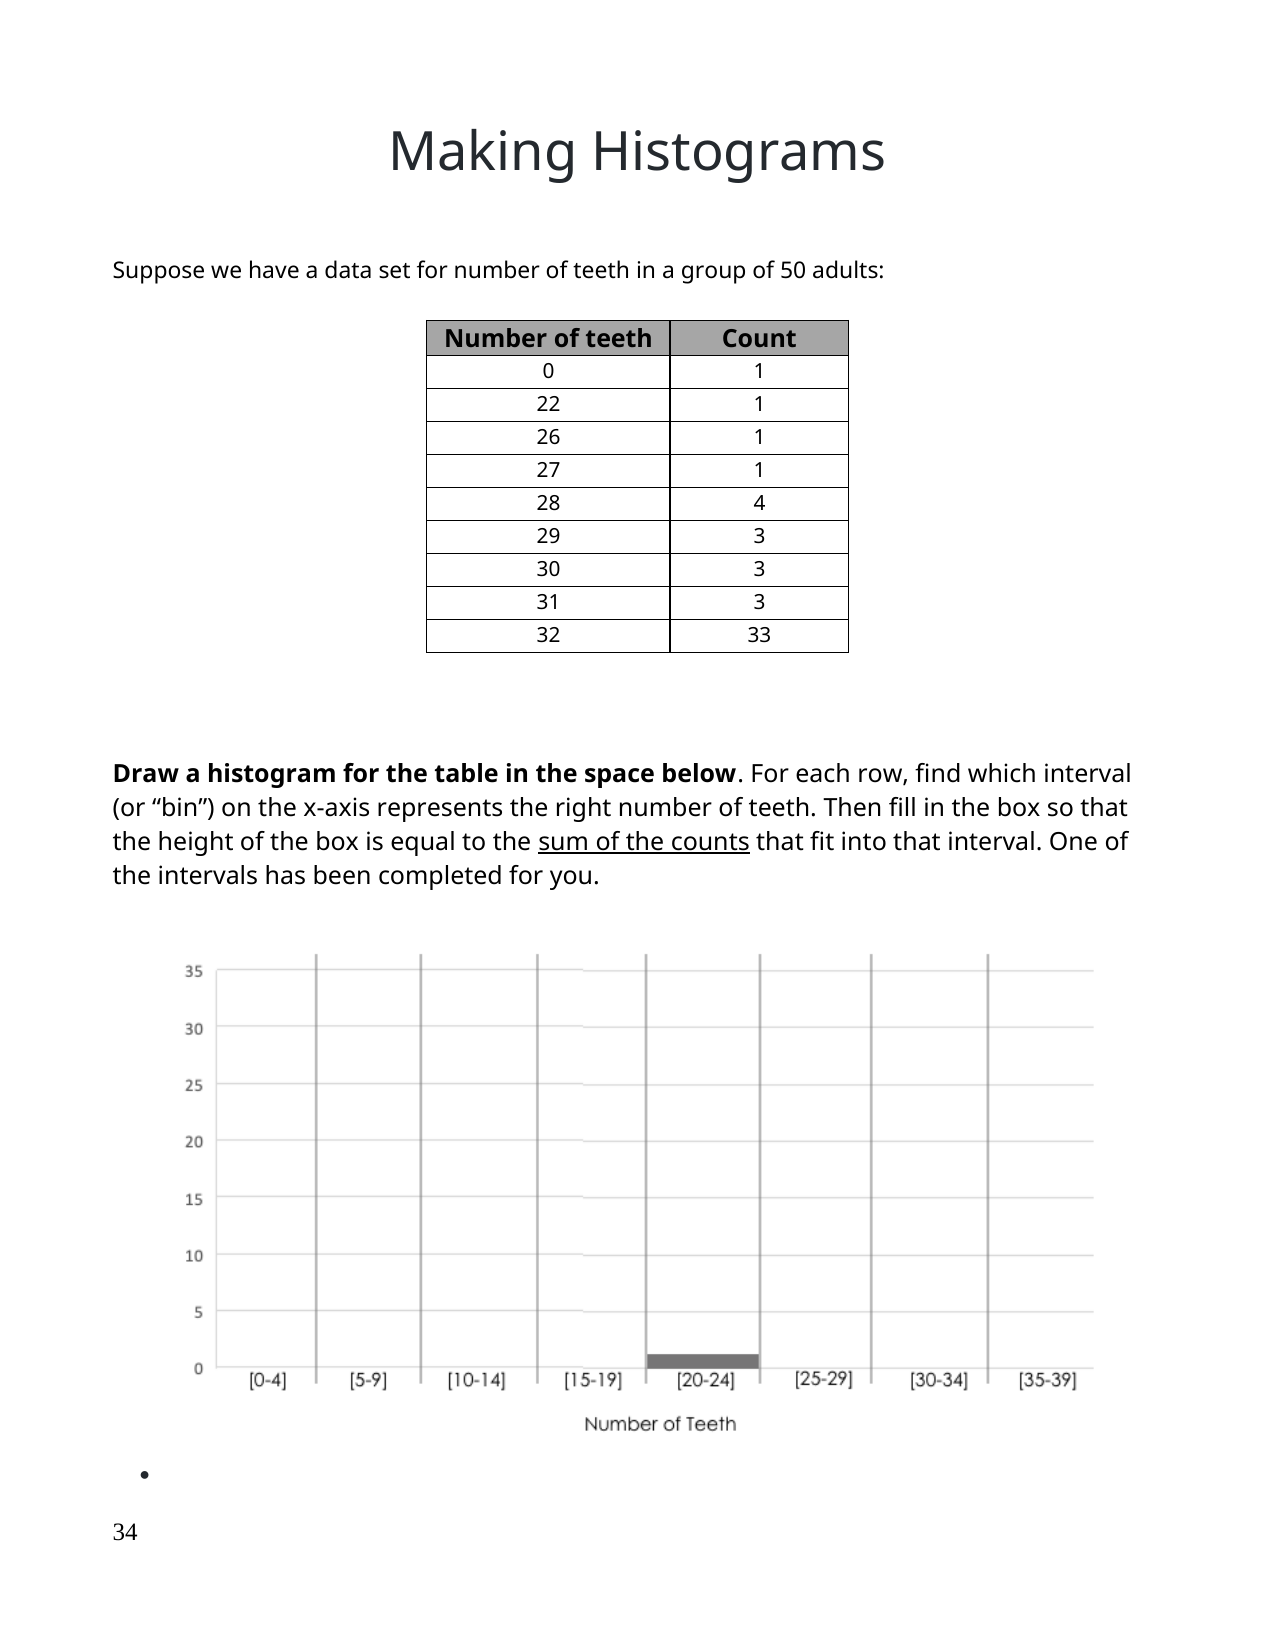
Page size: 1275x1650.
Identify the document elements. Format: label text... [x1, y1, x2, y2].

text Draw a histogram for the table in the space below. For each row, find which interval (or “bin”) on the x-axis represents the right number of teeth. Then fill in the box so that the height of the box is equal to the sum of the counts that fit into that interval. One of the intervals has been completed for you. [112, 755, 1162, 891]
subtitle Making Histograms [112, 112, 1162, 186]
table_cell 22 [427, 389, 669, 421]
table_cell 4 [671, 488, 848, 520]
table_header Number of teeth [427, 321, 669, 355]
table_cell 29 [427, 521, 669, 553]
table_cell 1 [671, 455, 848, 487]
table_cell 3 [671, 521, 848, 553]
table_cell 33 [671, 620, 848, 652]
table_cell 28 [427, 488, 669, 520]
table_cell 1 [671, 422, 848, 454]
table_cell 26 [427, 422, 669, 454]
table_cell 0 [427, 356, 669, 388]
table_cell 31 [427, 587, 669, 619]
table_header Count [671, 321, 848, 355]
table_cell 3 [671, 554, 848, 586]
text Suppose we have a data set for number of teeth in a group of 50 adults: [112, 254, 1162, 286]
table_cell 3 [671, 587, 848, 619]
table_cell 30 [427, 554, 669, 586]
table_cell 1 [671, 356, 848, 388]
picture [181, 922, 1094, 1459]
table_cell 1 [671, 389, 848, 421]
table_cell 27 [427, 455, 669, 487]
table_cell 32 [427, 620, 669, 652]
